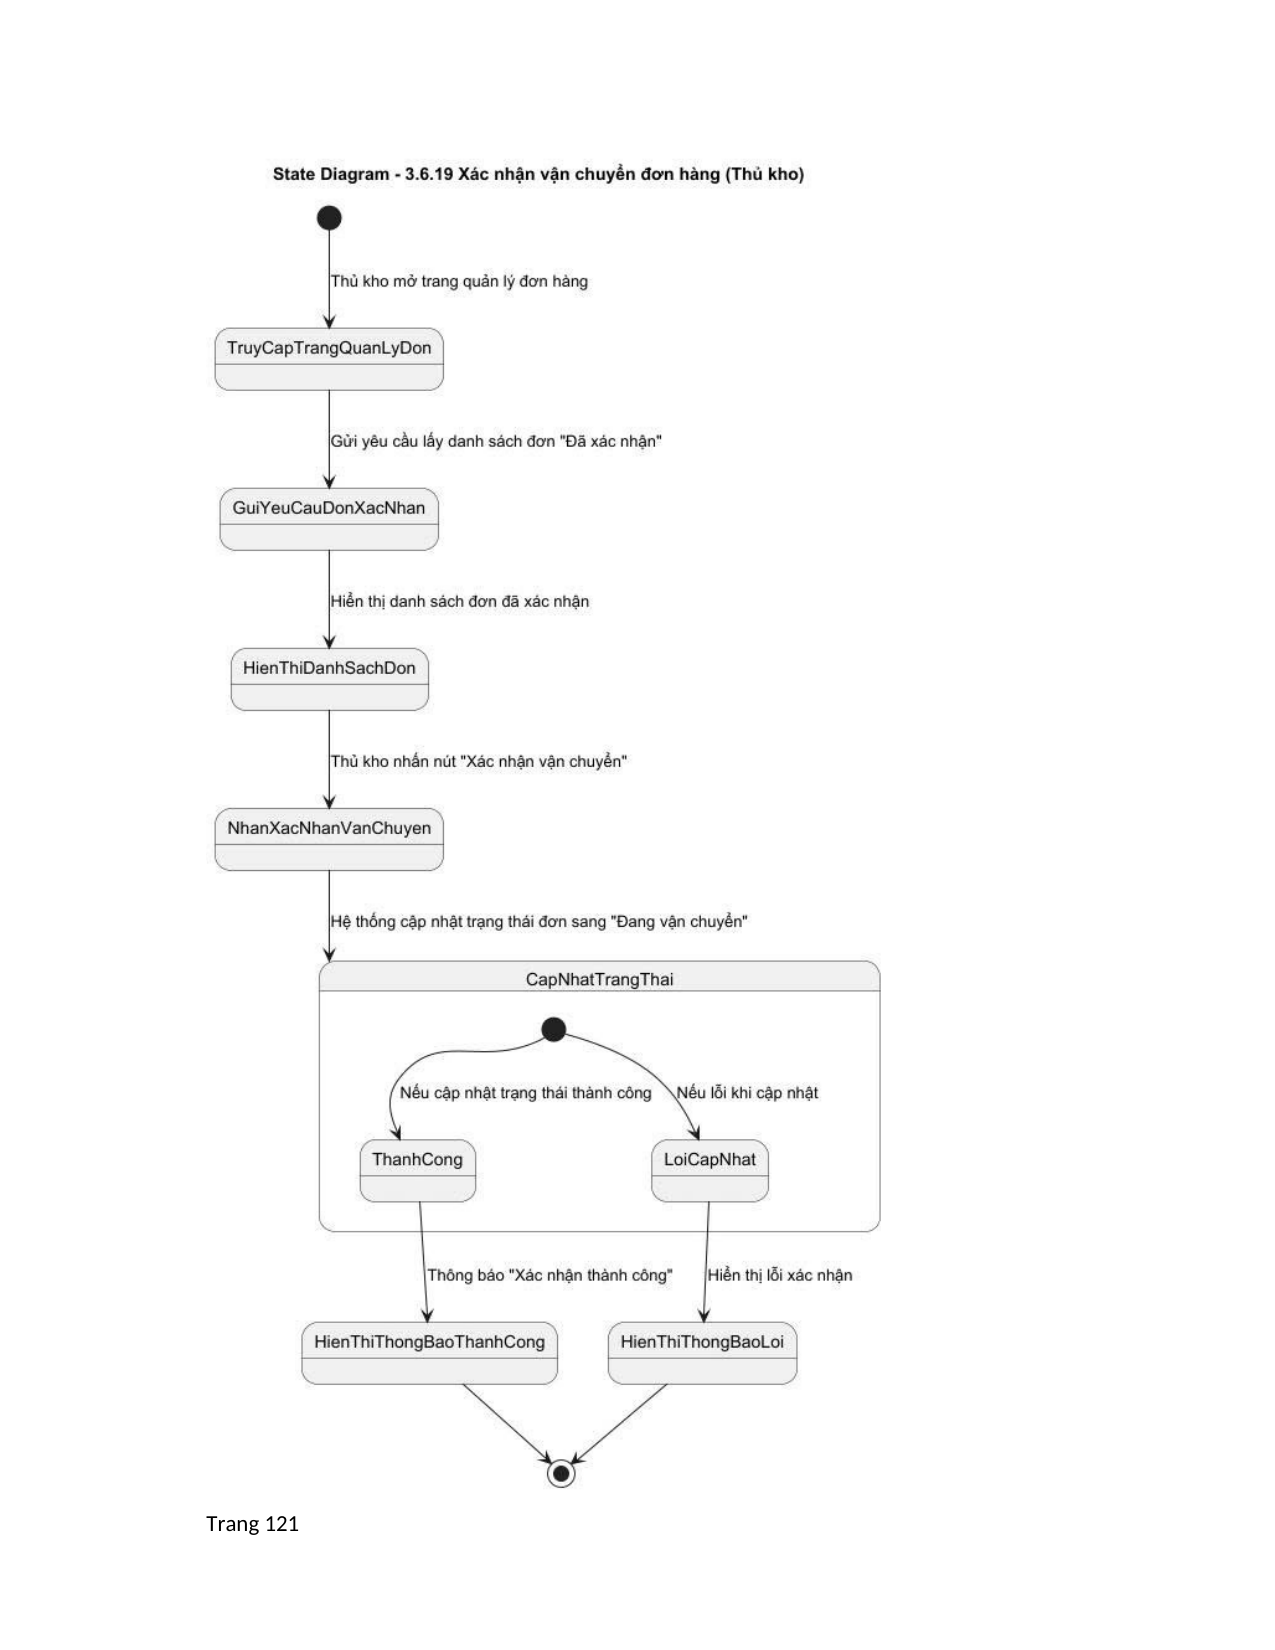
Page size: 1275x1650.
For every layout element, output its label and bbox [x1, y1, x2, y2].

picture [206, 150, 887, 1493]
